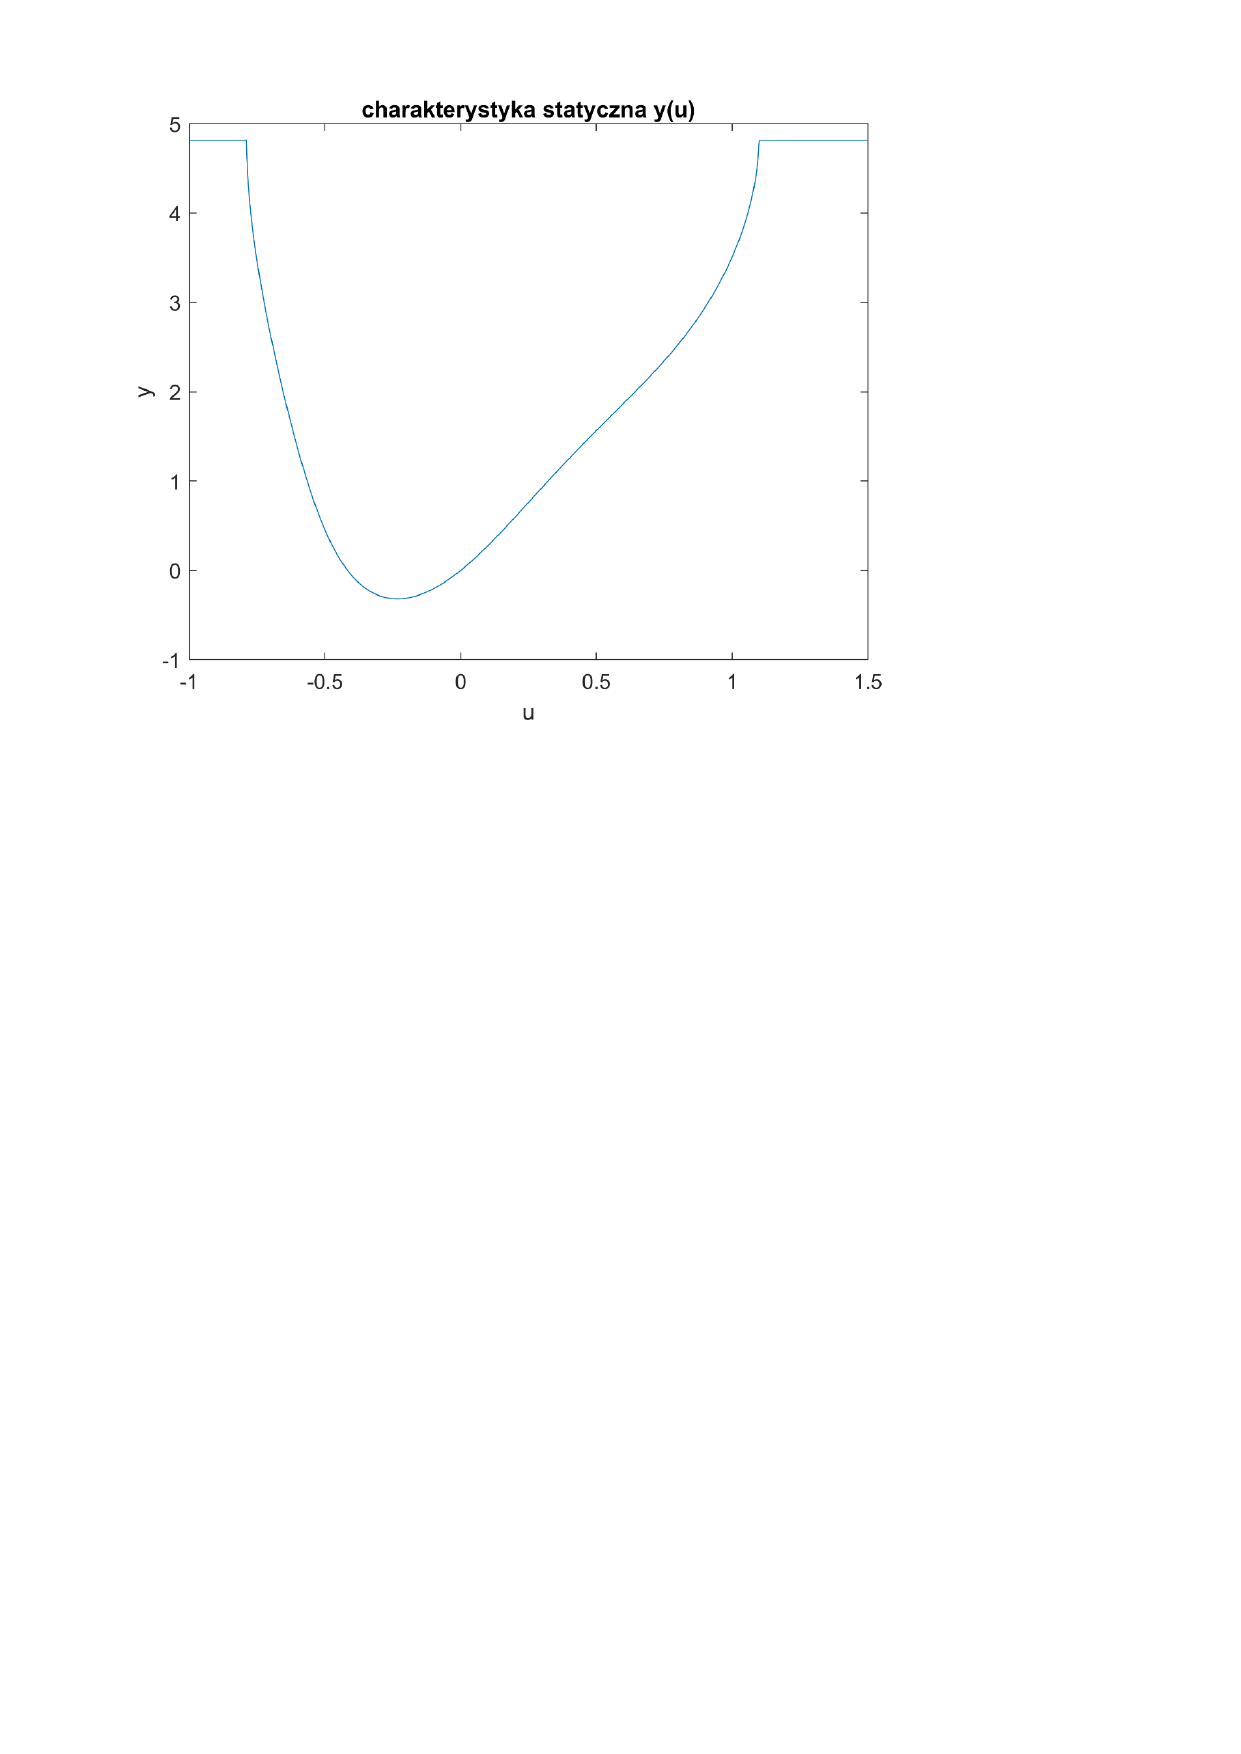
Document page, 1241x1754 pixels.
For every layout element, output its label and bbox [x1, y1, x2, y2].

picture [75, 75, 951, 732]
